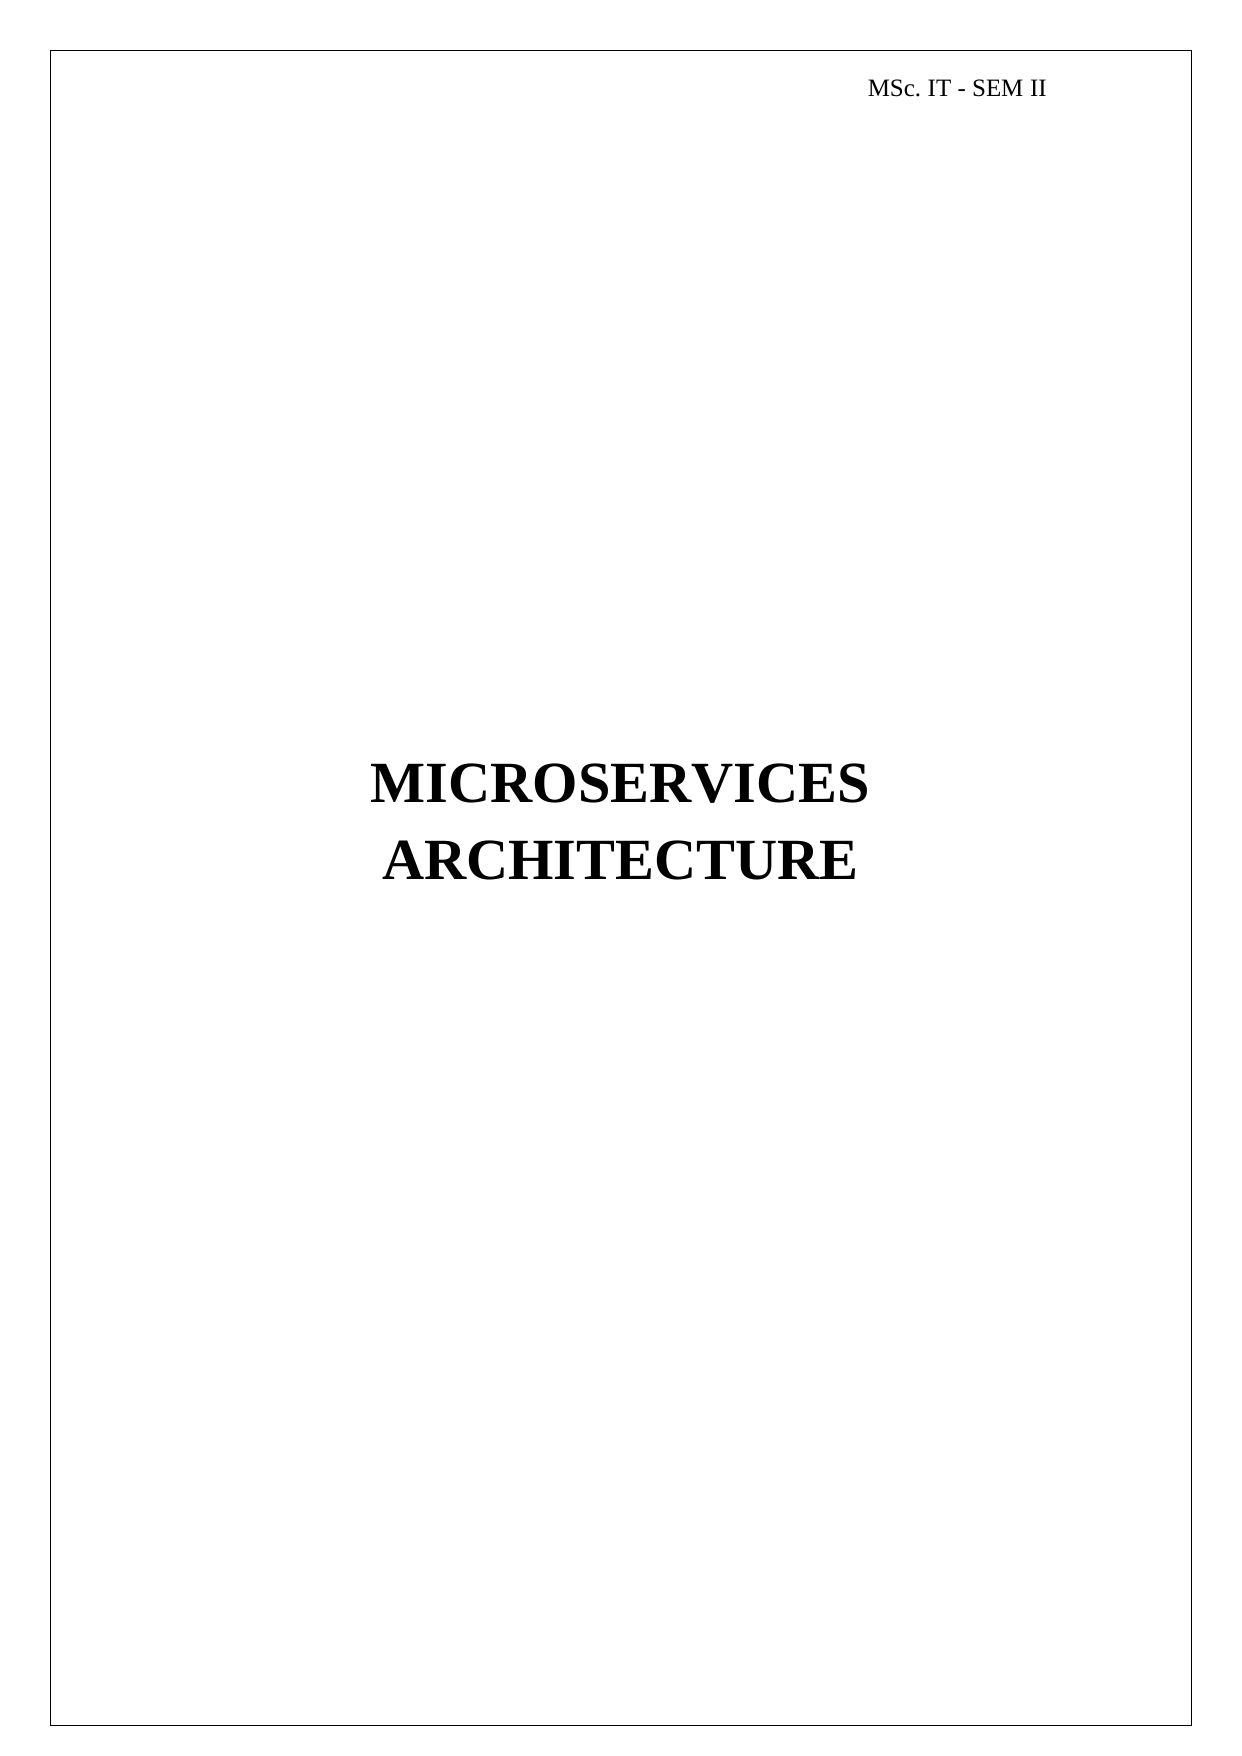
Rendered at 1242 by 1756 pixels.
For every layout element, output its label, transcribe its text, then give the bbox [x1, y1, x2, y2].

subtitle MICROSERVICES ARCHITECTURE [371, 748, 872, 892]
